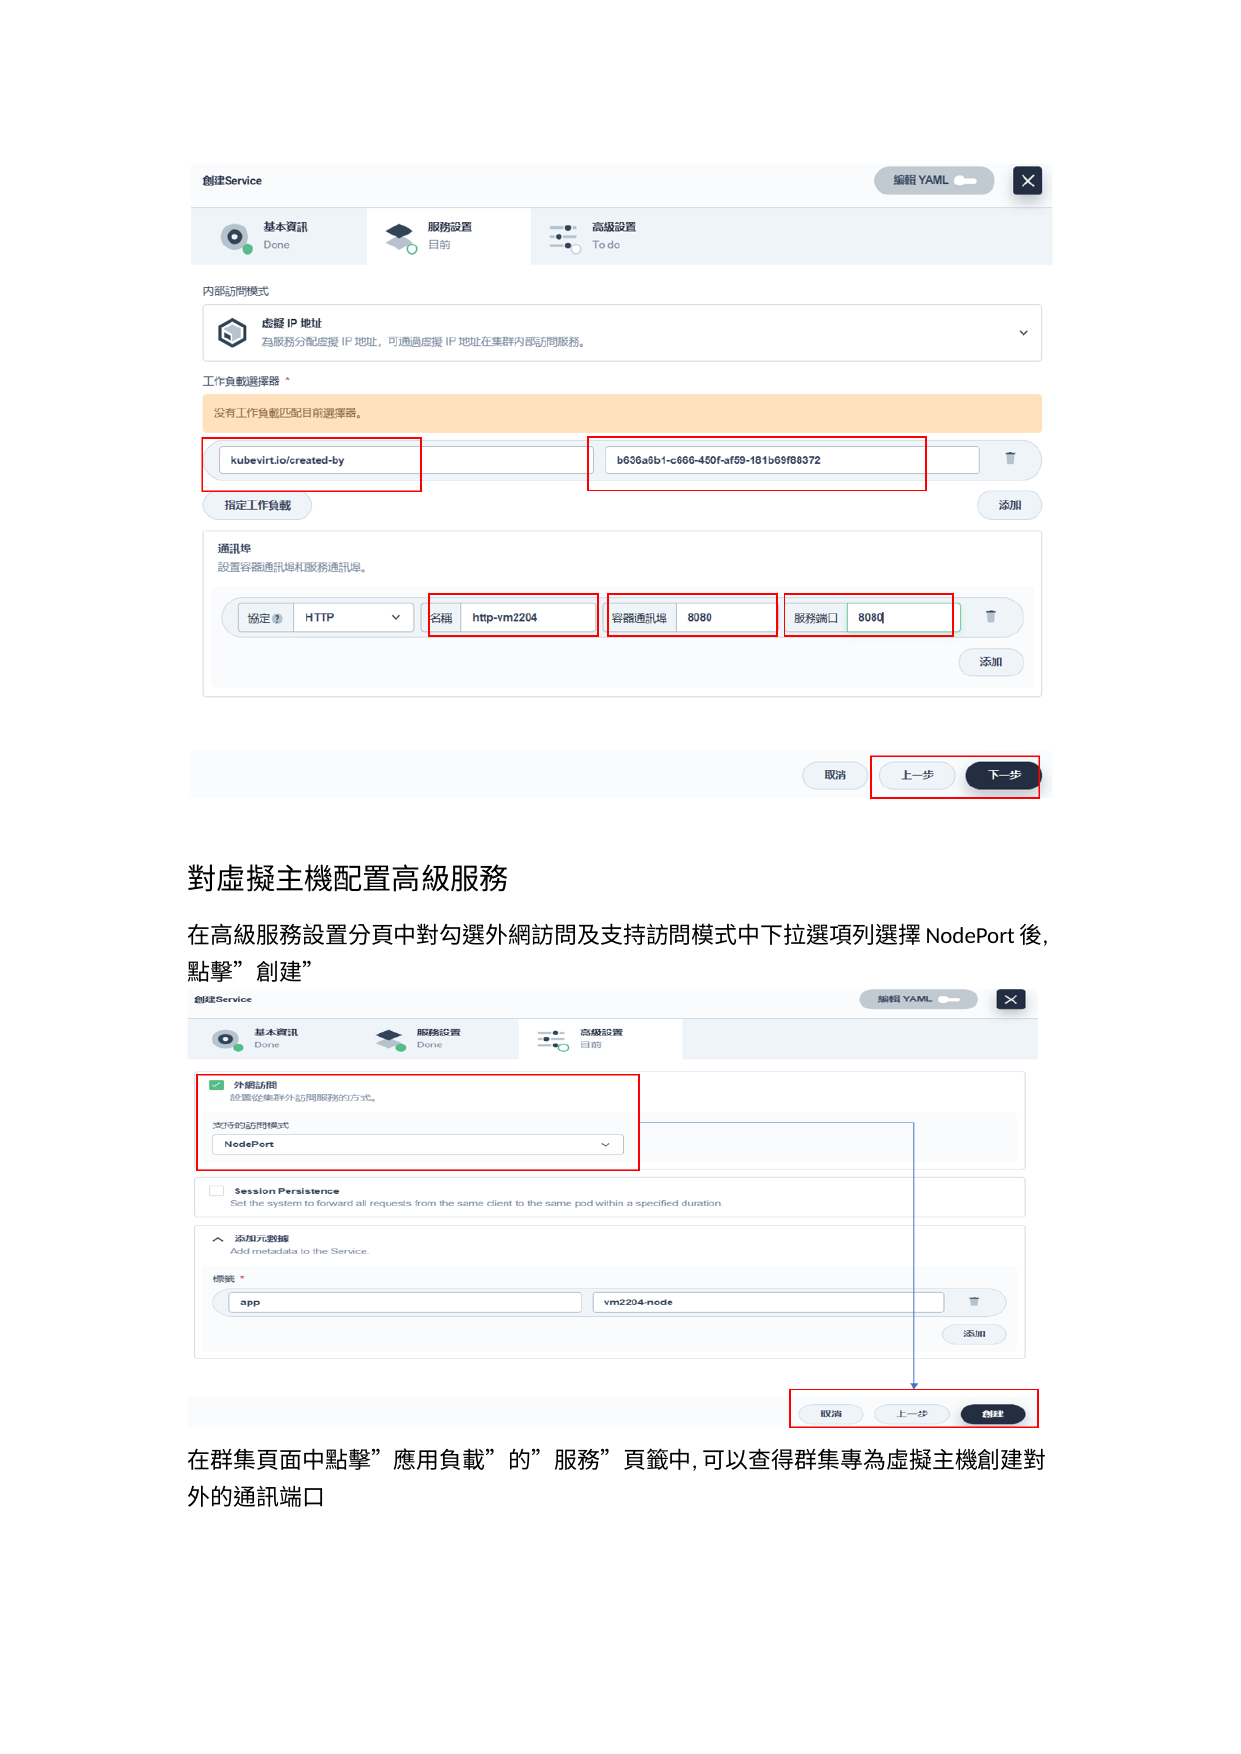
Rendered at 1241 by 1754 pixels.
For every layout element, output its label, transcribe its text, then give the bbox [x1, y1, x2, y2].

picture [187, 989, 1053, 1436]
text 在高級服務設置分頁中對勾選外網訪問及支持訪問模式中下拉選項列選擇NodePort後, 點擊”創建” [187, 914, 1053, 989]
text 對虛擬主機配置高級服務 [187, 839, 1053, 914]
text 在群集頁面中點擊”應用負載”的”服務”頁籤中, 可以查得群集專為虛擬主機創建對外的通訊端口 [187, 1439, 1053, 1514]
picture [187, 164, 1053, 807]
